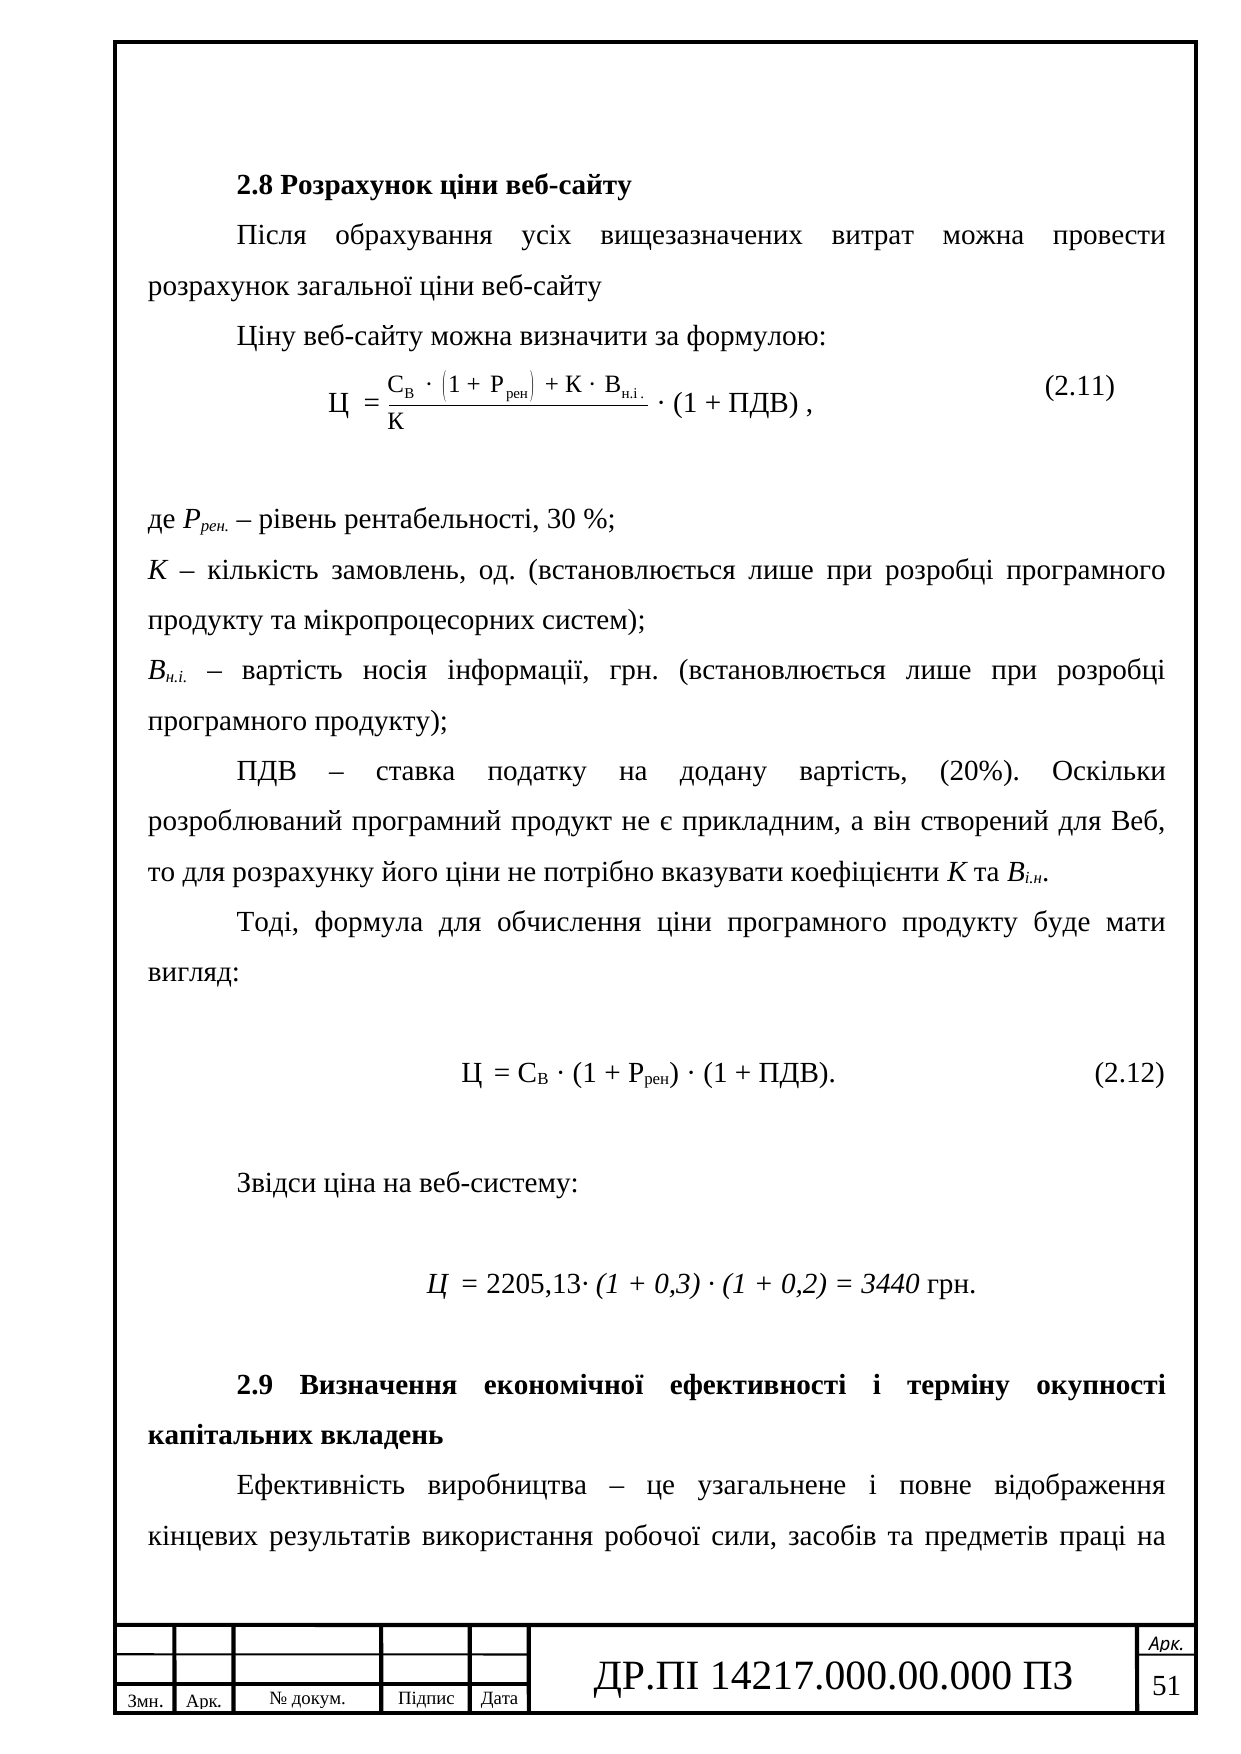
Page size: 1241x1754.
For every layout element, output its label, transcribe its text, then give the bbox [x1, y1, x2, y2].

table_header Ц = СВ · (1 + Ррен) · (1 + ПДВ). [148, 1055, 1075, 1115]
table_header (2.12) [1075, 1055, 1167, 1115]
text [148, 1467, 1167, 1551]
text Ц = 2205,13· (1 + 0,3) · (1 + 0,2) = 3440 грн. [148, 1266, 1167, 1300]
text Ціну веб-сайту можна визначити за формулою: [148, 318, 1167, 352]
text ПДВ – ставка податку на додану вартість, (20%). Оскільки розроблюваний програмний продукт не є прикладним, а він створений для Веб, то для розрахунку його ціни не потрібно вказувати коефіцієнти К та Ві.н. [148, 753, 1167, 887]
text де Ррен. – рівень рентабельності, 30 %; [148, 501, 1167, 535]
text Вн.і. – вартість носія інформації, грн. (встановлюється лише при розробці програмного продукту); [148, 652, 1167, 736]
text Після обрахування усіх вищезазначених витрат можна провести розрахунок загальної ціни веб-сайту [148, 217, 1167, 301]
subtitle 2.9 Визначення економічної ефективності і терміну окупності капітальних вкладень [148, 1367, 1167, 1451]
table_header Ц = · (1 + ПДВ) , [122, 369, 1019, 451]
text Тоді, формула для обчислення ціни програмного продукту буде мати вигляд: [148, 904, 1167, 988]
table_header (2.11) [1019, 369, 1141, 451]
subtitle 2.8 Розрахунок ціни веб-сайту [148, 167, 1167, 201]
text Звідси ціна на веб-систему: [148, 1166, 1167, 1199]
text К – кількість замовлень, од. (встановлюється лише при розробці програмного продукту та мікропроцесорних систем); [148, 552, 1167, 636]
